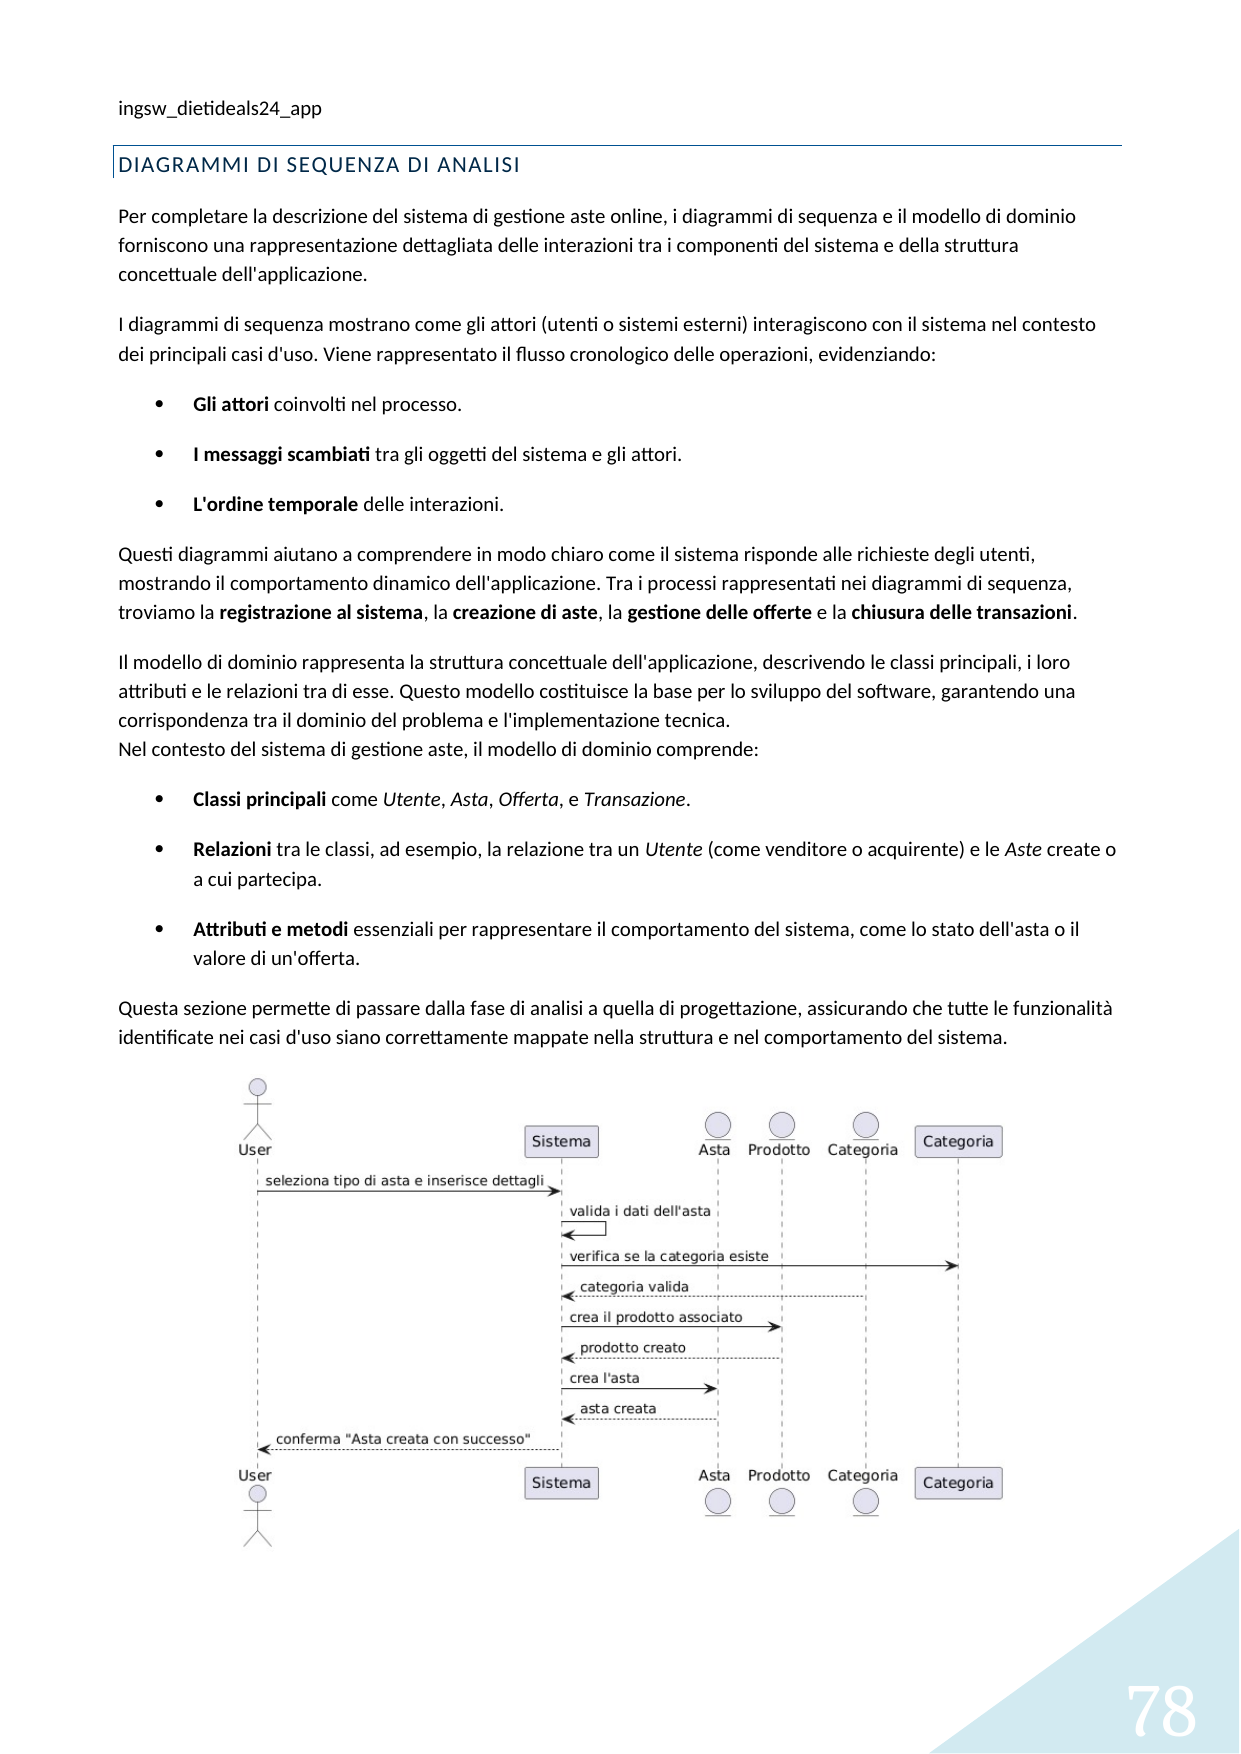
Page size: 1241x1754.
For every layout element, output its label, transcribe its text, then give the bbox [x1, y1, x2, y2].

text Per completare la descrizione del sistema di gestione aste online, i diagrammi di sequenza e il modello di dominio forniscono una rappresentazione dettagliata delle interazioni tra i componenti del sistema e della struttura concettuale dell'applicazione. [118, 203, 1122, 287]
list L'ordine temporale delle interazioni. [156, 491, 1122, 516]
list Classi principali come Utente, Asta, Offerta, e Transazione. [156, 787, 1122, 812]
text Il modello di dominio rappresenta la struttura concettuale dell'applicazione, descrivendo le classi principali, i loro attributi e le relazioni tra di esse. Questo modello costituisce la base per lo sviluppo del software, garantendo una corrispondenza tra il dominio del problema e l'implementazione tecnica. Nel contesto del sistema di gestione aste, il modello di dominio comprende: [118, 649, 1122, 762]
list Attributi e metodi essenziali per rappresentare il comportamento del sistema, come lo stato dell'asta o il valore di un'offerta. [156, 916, 1122, 970]
text Questa sezione permette di passare dalla fase di analisi a quella di progettazione, assicurando che tutte le funzionalità identificate nei casi d'uso siano correttamente mappate nella struttura e nel comportamento del sistema. [118, 995, 1122, 1049]
picture [233, 1074, 1007, 1552]
list Gli attori coinvolti nel processo. [156, 391, 1122, 416]
text I diagrammi di sequenza mostrano come gli attori (utenti o sistemi esterni) interagiscono con il sistema nel contesto dei principali casi d'uso. Viene rappresentato il flusso cronologico delle operazioni, evidenziando: [118, 312, 1122, 366]
text Questi diagrammi aiutano a comprendere in modo chiaro come il sistema risponde alle richieste degli utenti, mostrando il comportamento dinamico dell'applicazione. Tra i processi rappresentati nei diagrammi di sequenza, troviamo la registrazione al sistema, la creazione di aste, la gestione delle offerte e la chiusura delle transazioni. [118, 541, 1122, 624]
subtitle Diagrammi di sequenza di analisi [114, 146, 1122, 178]
list Relazioni tra le classi, ad esempio, la relazione tra un Utente (come venditore o acquirente) e le Aste create o a cui partecipa. [156, 837, 1122, 891]
list I messaggi scambiati tra gli oggetti del sistema e gli attori. [156, 441, 1122, 466]
